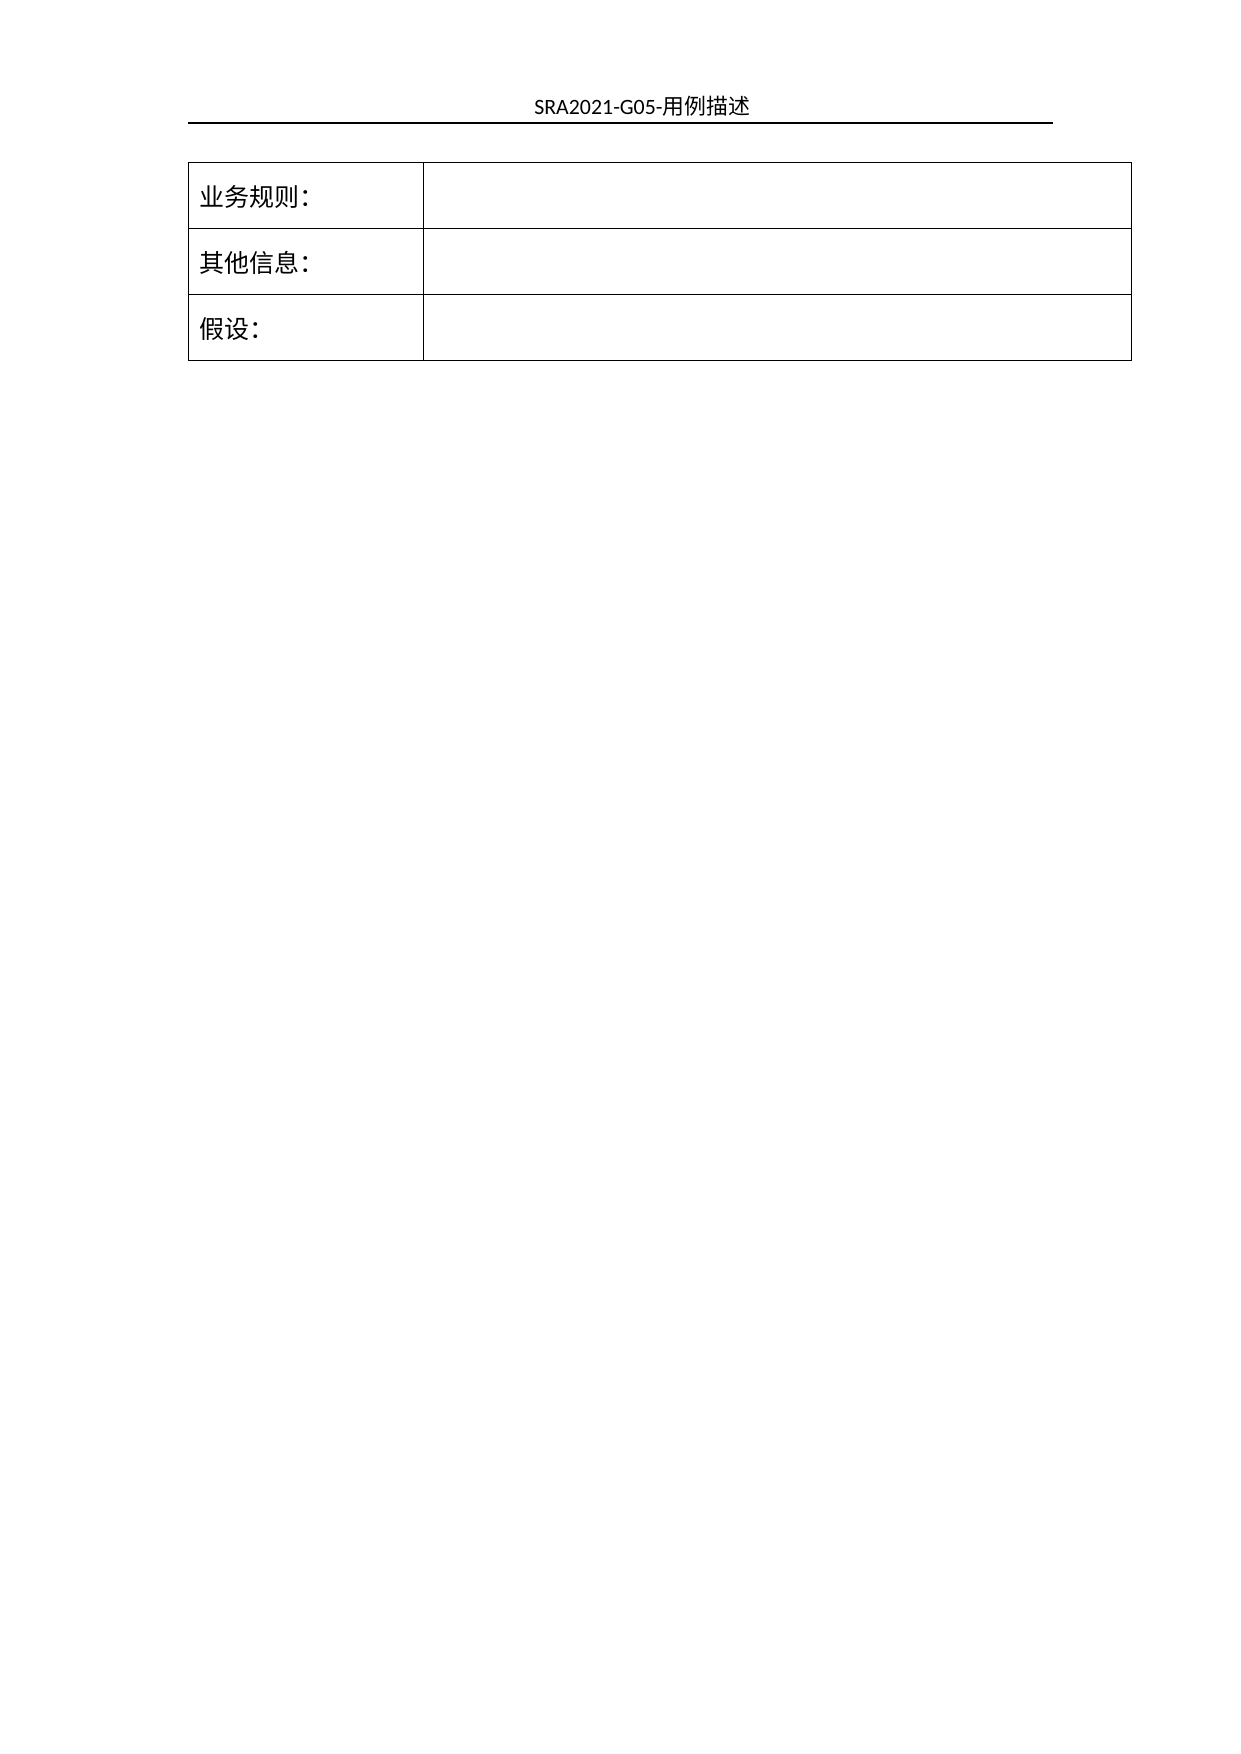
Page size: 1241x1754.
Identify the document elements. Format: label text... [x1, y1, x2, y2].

table_cell [424, 295, 1131, 360]
table_cell 假设： [189, 295, 423, 360]
table_cell [424, 163, 1131, 228]
table_cell 业务规则： [189, 163, 423, 228]
table_cell 其他信息： [189, 229, 423, 294]
table_cell [424, 229, 1131, 294]
